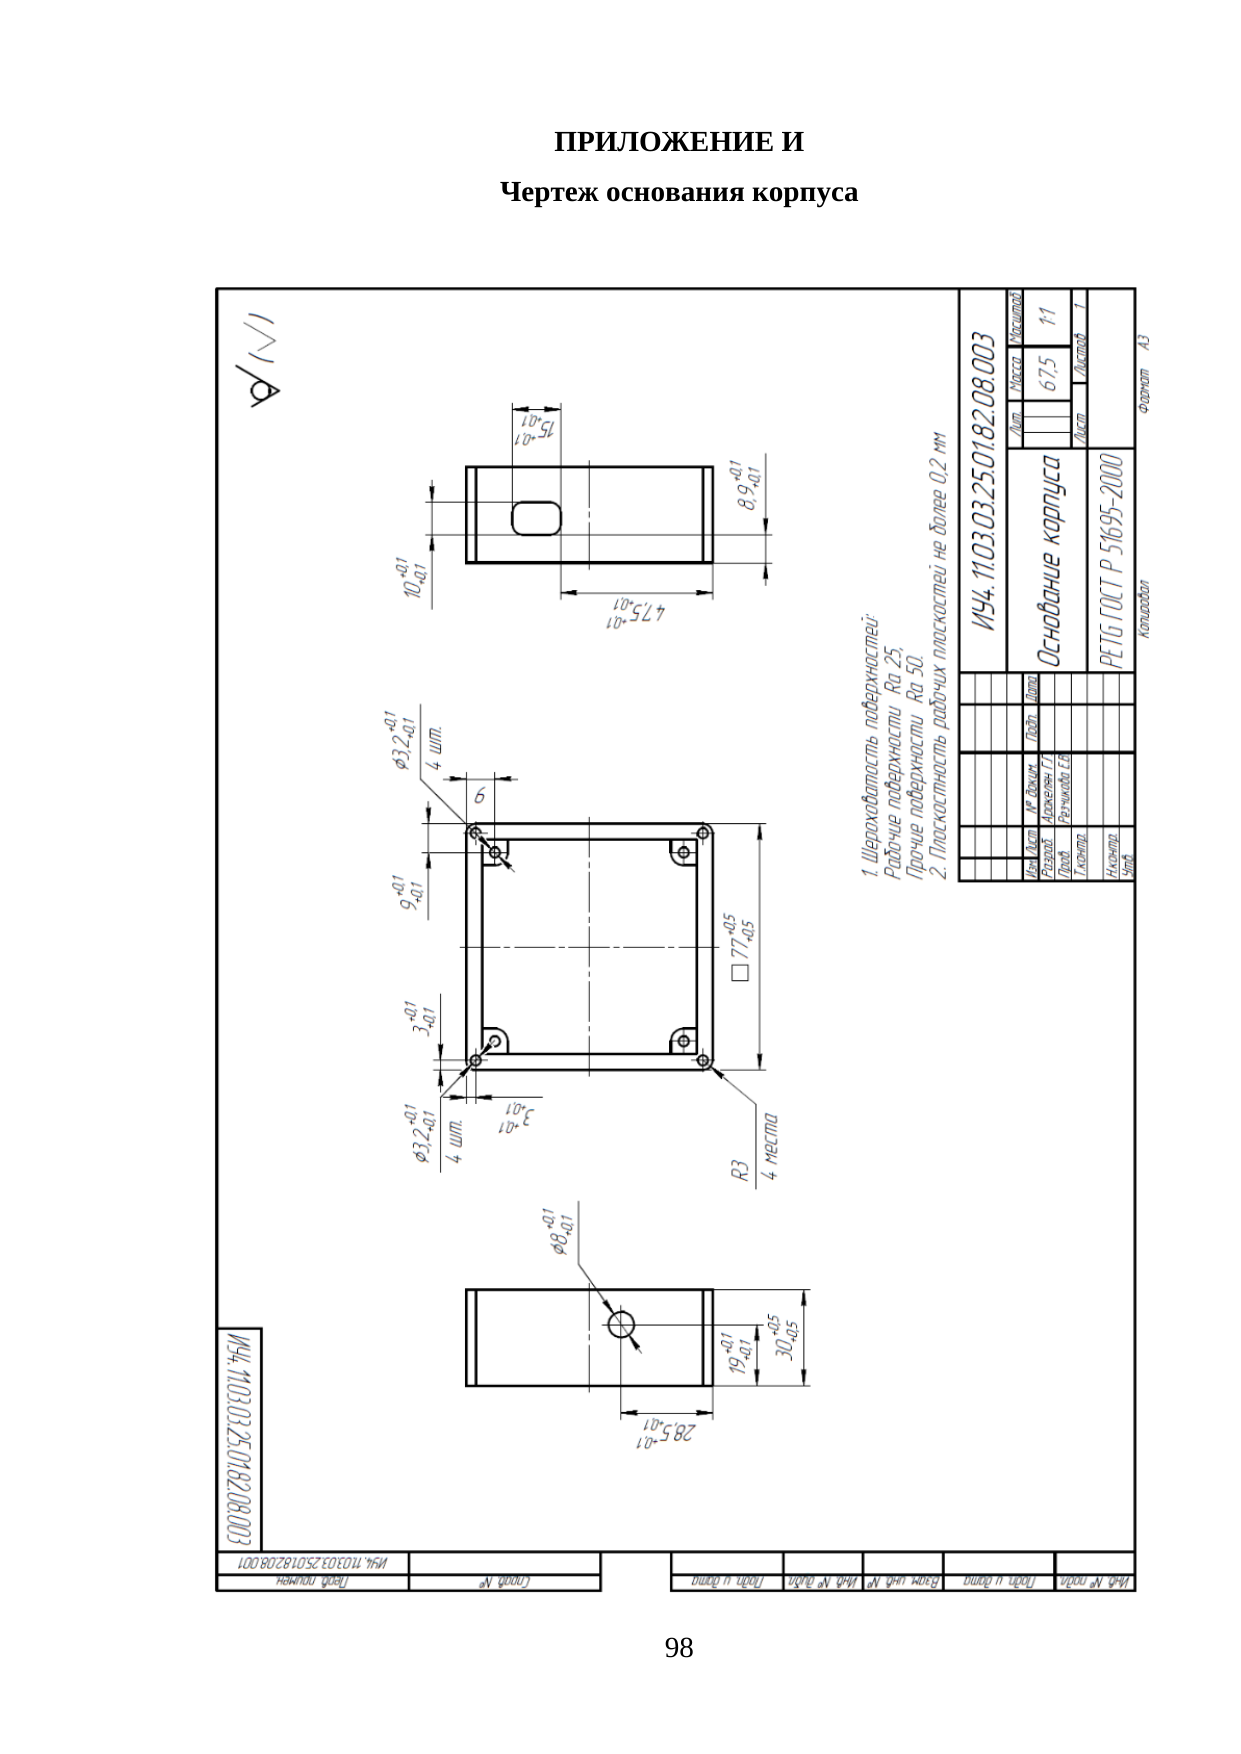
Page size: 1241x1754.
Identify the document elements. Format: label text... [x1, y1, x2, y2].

subtitle ПРИЛОЖЕНИЕ И [177, 124, 1181, 158]
text Чертеж основания корпуса [177, 174, 1181, 208]
picture [213, 280, 1150, 1594]
